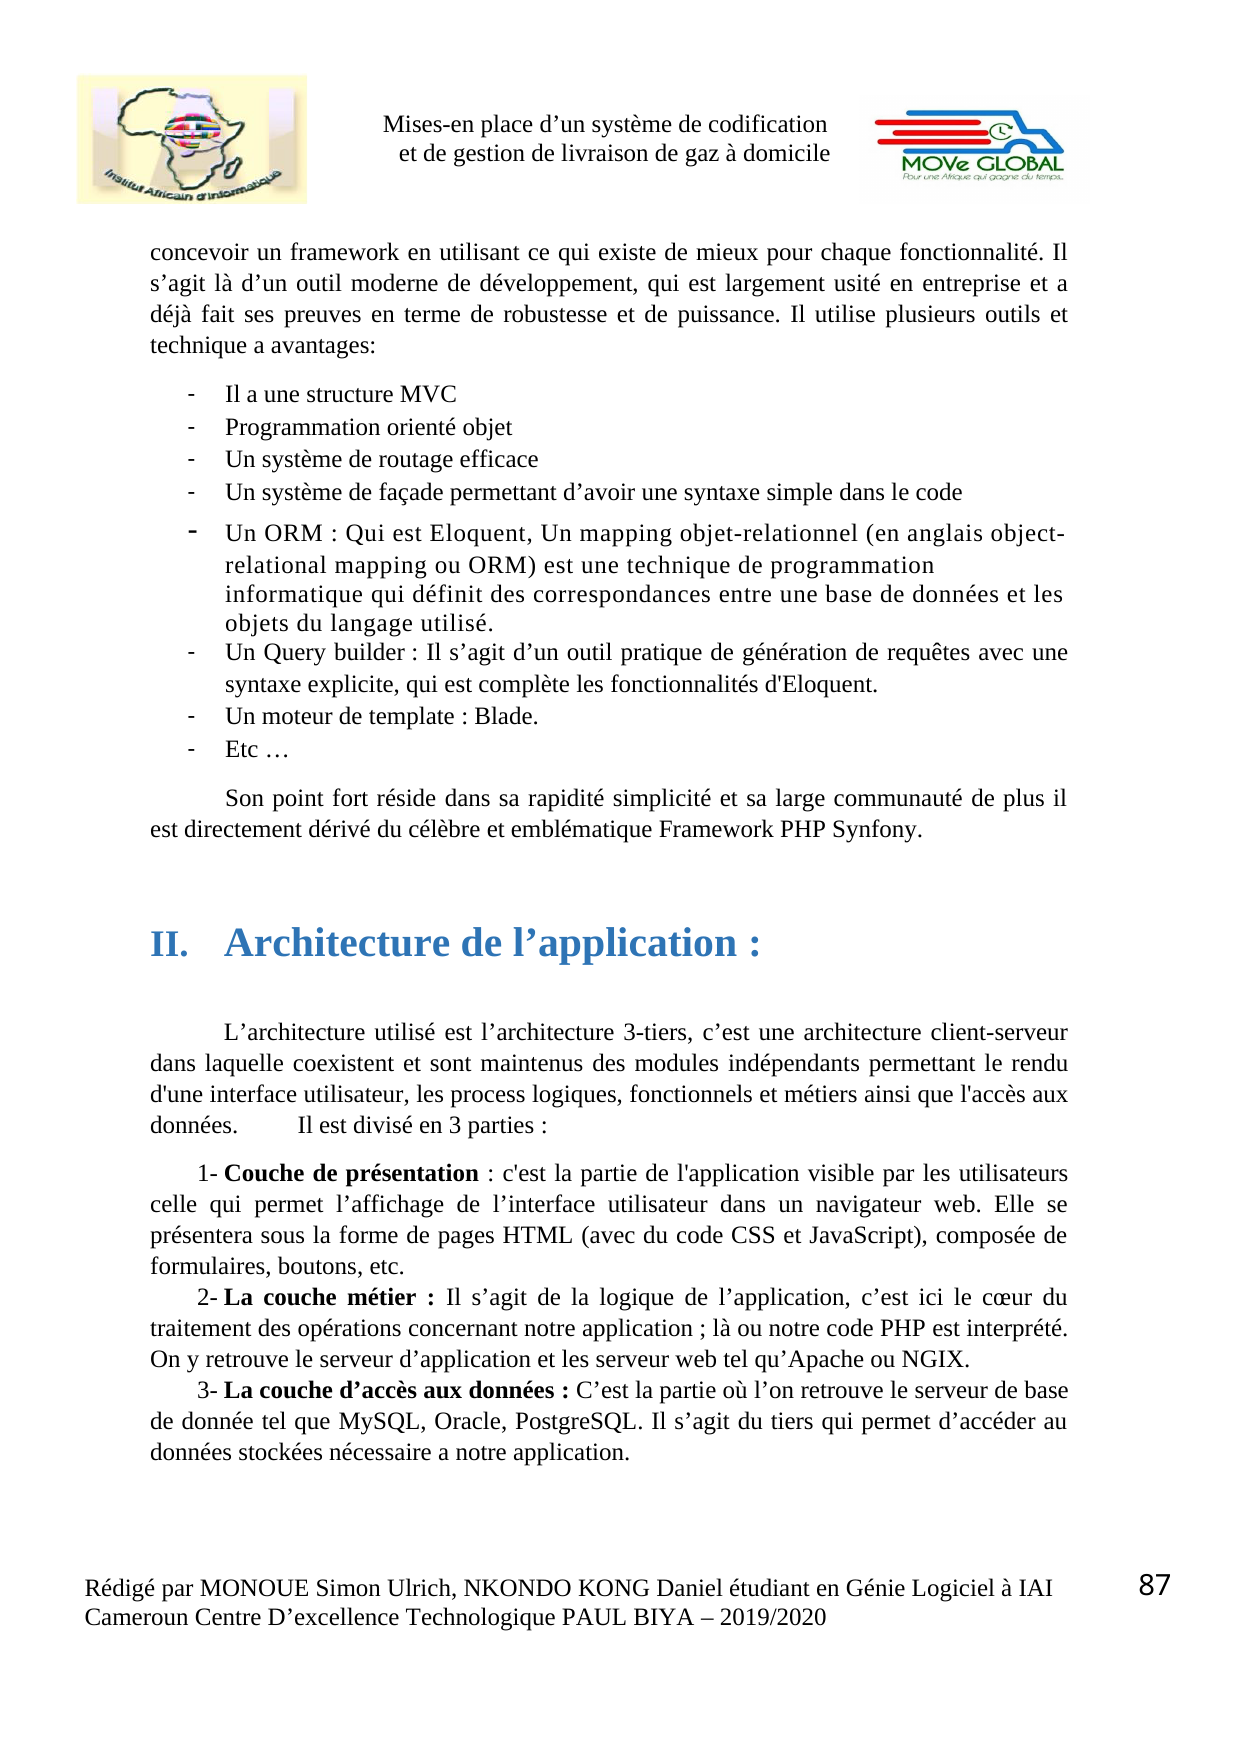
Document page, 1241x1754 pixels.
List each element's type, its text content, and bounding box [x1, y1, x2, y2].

text L’architecture utilisé est l’architecture 3-tiers, c’est une architecture client-serveur dans laquelle coexistent et sont maintenus des modules indépendants permettant le rendu d'une interface utilisateur, les process logiques, fonctionnels et métiers ainsi que l'accès aux données. Il est divisé en 3 parties : [150, 1017, 1069, 1139]
list Un système de routage efficace [187, 444, 1069, 474]
list La couche métier : Il s’agit de la logique de l’application, c’est ici le cœur du traitement des opérations concernant notre application ; là ou notre code PHP est interprété. On y retrouve le serveur d’application et les serveur web tel qu’Apache ou NGIX. [150, 1282, 1069, 1373]
list Couche de présentation : c'est la partie de l'application visible par les utilisateurs celle qui permet l’affichage de l’interface utilisateur dans un navigateur web. Elle se présentera sous la forme de pages HTML (avec du code CSS et JavaScript), composée de formulaires, boutons, etc. [150, 1158, 1069, 1280]
list Un moteur de template : Blade. [187, 700, 1069, 731]
list La couche d’accès aux données : C’est la partie où l’on retrouve le serveur de base de donnée tel que MySQL, Oracle, PostgreSQL. Il s’agit du tiers qui permet d’accéder au données stockées nécessaire a notre application. [150, 1375, 1069, 1466]
subtitle Architecture de l’application : [150, 918, 1069, 966]
list Un système de façade permettant d’avoir une syntaxe simple dans le code [187, 477, 1069, 507]
list Un ORM : Qui est Eloquent, Un mapping objet-relationnel (en anglais object-relational mapping ou ORM) est une technique de programmation informatique qui définit des correspondances entre une base de données et les objets du langage utilisé. [187, 509, 1069, 636]
list Etc … [187, 733, 1069, 764]
list Programmation orienté objet [187, 411, 1069, 441]
text Son point fort réside dans sa rapidité simplicité et sa large communauté de plus il est directement dérivé du célèbre et emblématique Framework PHP Synfony. [150, 783, 1069, 843]
list Un Query builder : Il s’agit d’un outil pratique de génération de requêtes avec une syntaxe explicite, qui est complète les fonctionnalités d'Eloquent. [187, 636, 1069, 698]
list Il a une structure MVC [187, 378, 1069, 408]
picture [859, 95, 1091, 204]
